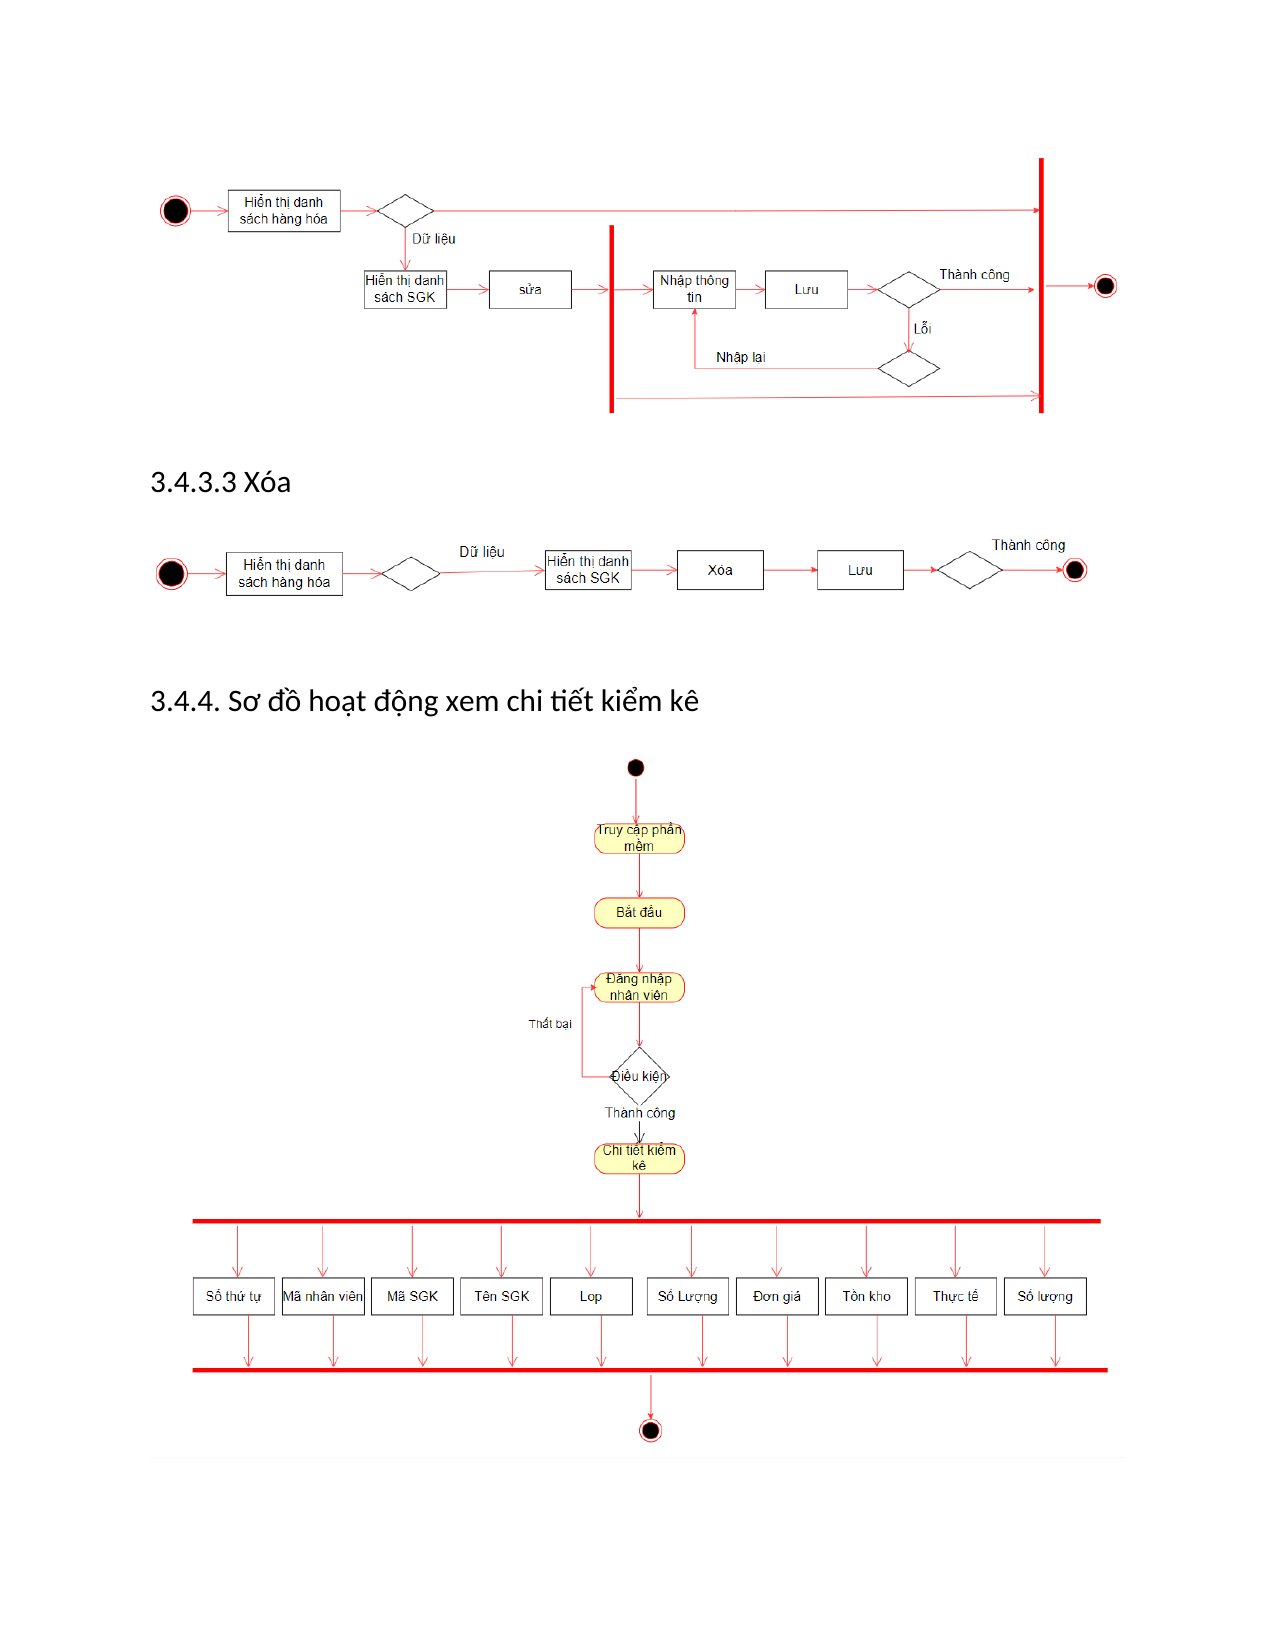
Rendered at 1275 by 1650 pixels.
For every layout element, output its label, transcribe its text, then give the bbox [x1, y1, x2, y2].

picture [150, 738, 1125, 1458]
text 3.4.3.3 Xóa [150, 462, 1125, 501]
text 3.4.4. Sơ đồ hoạt động xem chi tiết kiểm kê [150, 681, 1125, 719]
picture [150, 520, 1125, 662]
picture [150, 150, 1125, 444]
